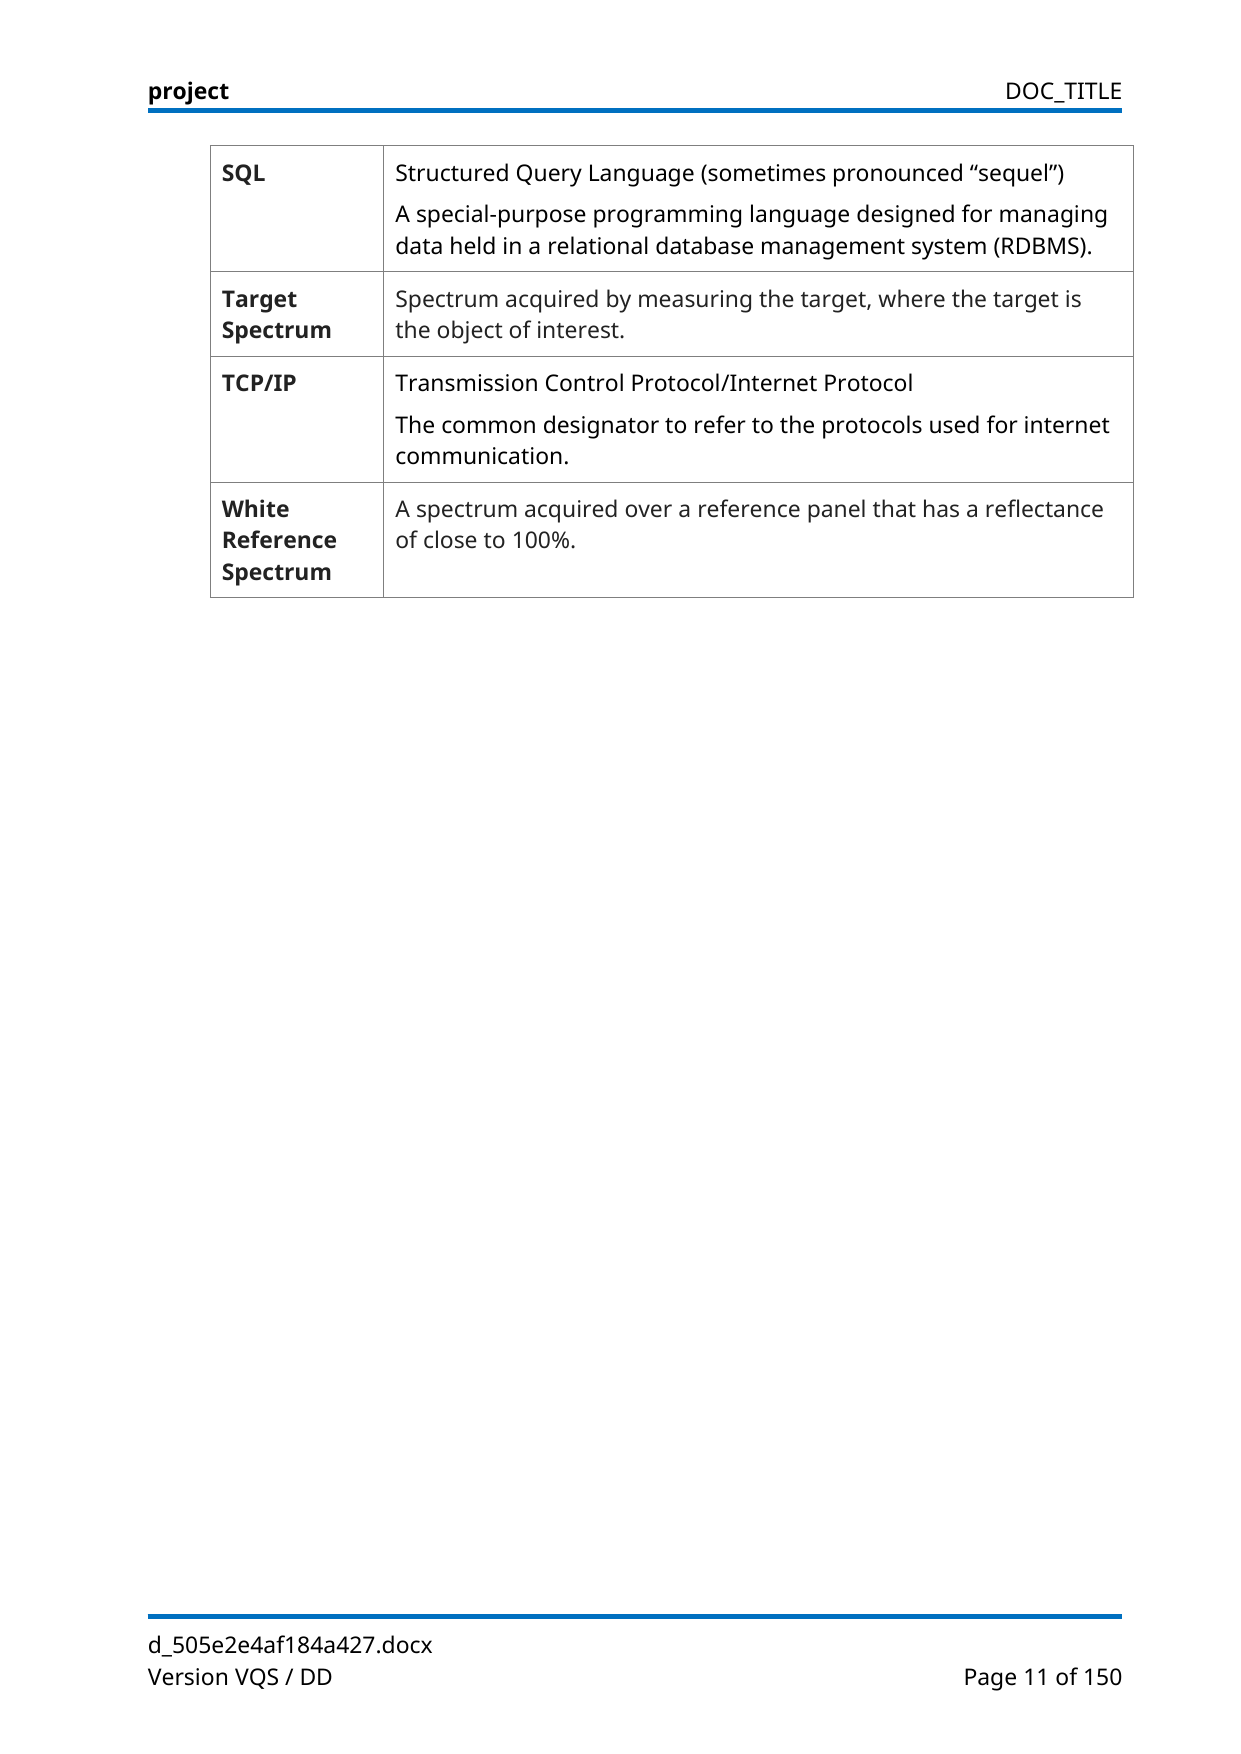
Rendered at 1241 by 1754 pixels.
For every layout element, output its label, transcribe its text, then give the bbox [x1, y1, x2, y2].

table_cell Target Spectrum [211, 272, 383, 356]
table_cell Structured Query Language (sometimes pronounced “sequel”) A special-purpose programming language designed for managing data held in a relational database management system (RDBMS). [384, 146, 1133, 271]
table_cell SQL [211, 146, 383, 271]
table_cell A spectrum acquired over a reference panel that has a reflectance of close to 100%. [384, 483, 1133, 597]
table_cell White Reference Spectrum [211, 483, 383, 597]
table_cell Transmission Control Protocol/Internet Protocol The common designator to refer to the protocols used for internet communication. [384, 357, 1133, 482]
table_cell Spectrum acquired by measuring the target, where the target is the object of interest. [384, 272, 1133, 356]
table_cell TCP/IP [211, 357, 383, 482]
